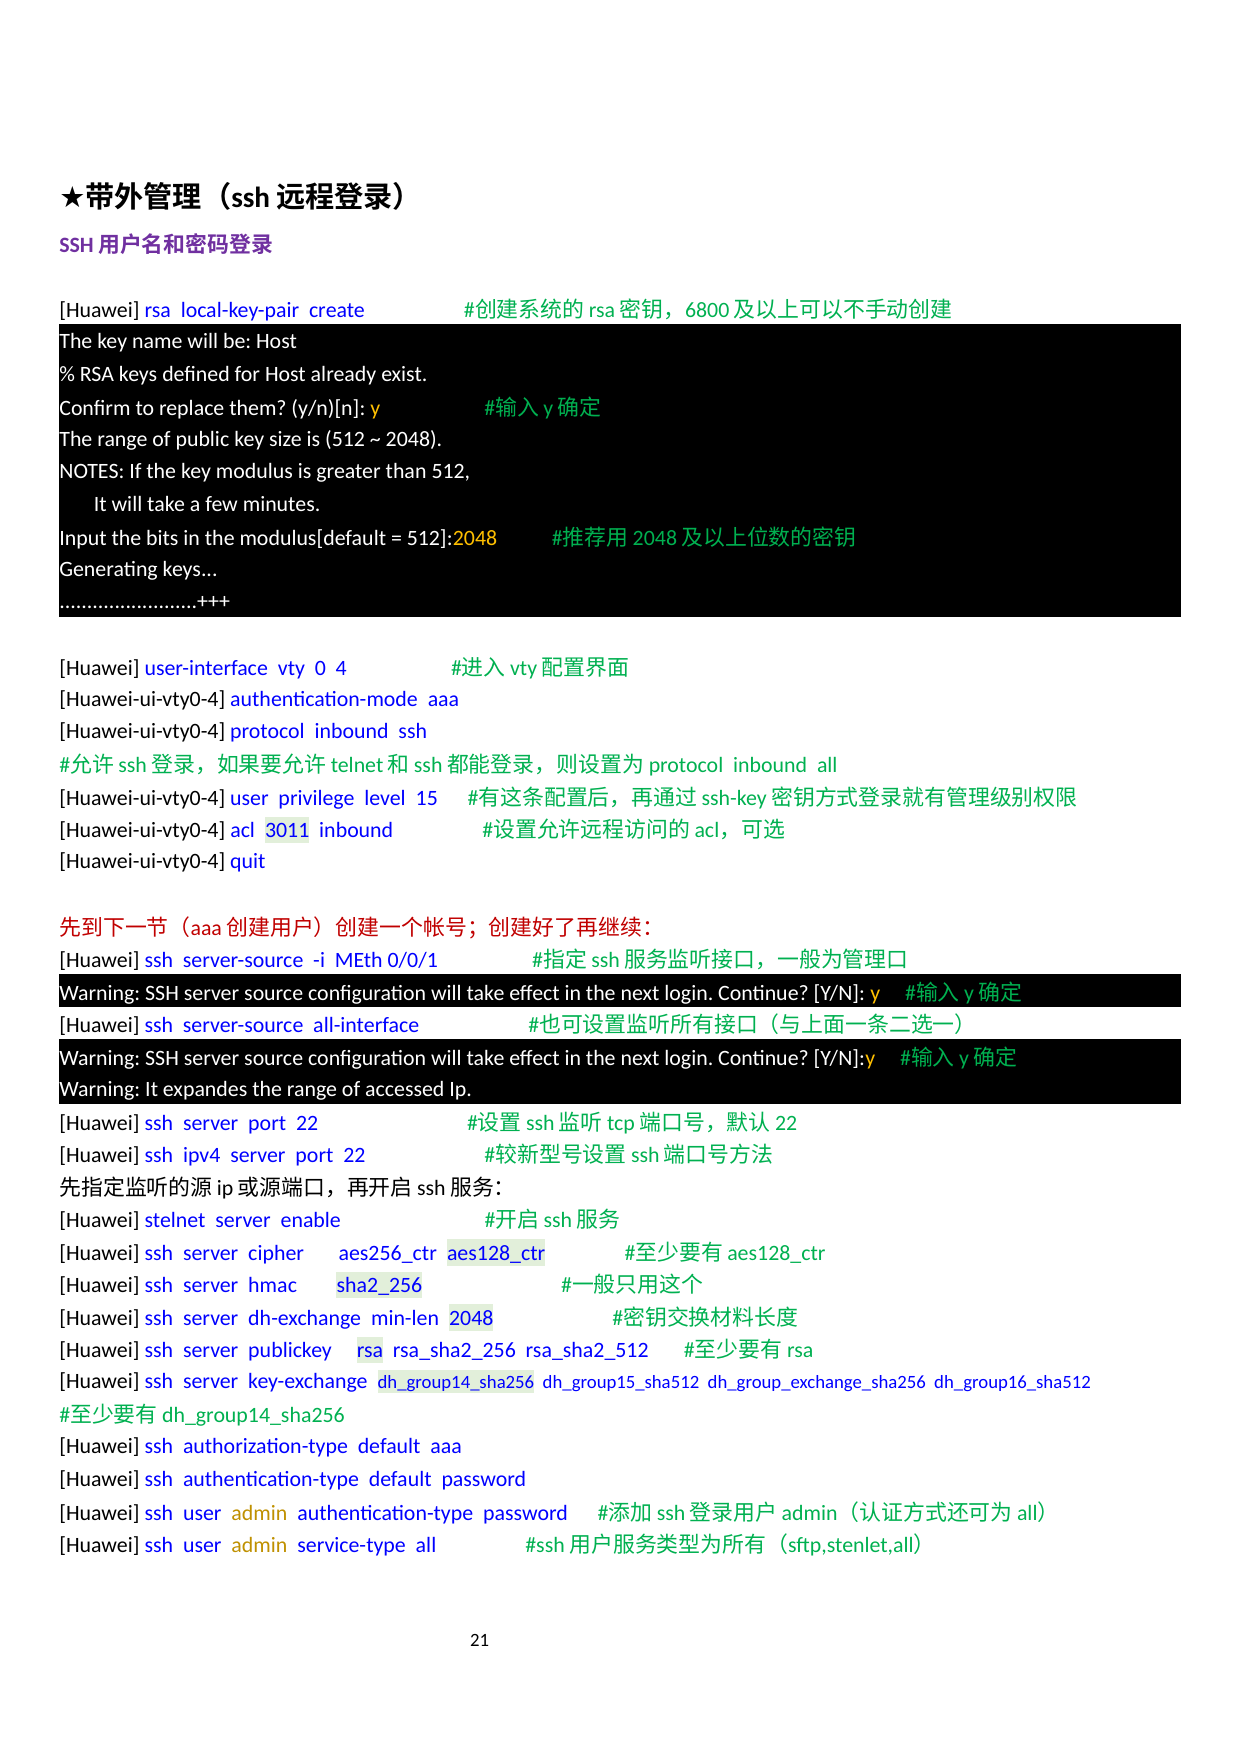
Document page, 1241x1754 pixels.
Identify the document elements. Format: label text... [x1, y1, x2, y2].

text [Huawei] ssh user admin service-type all #ssh用户服务类型为所有（sftp,stenlet,all） [59, 1527, 1181, 1559]
text [Huawei-ui-vty0-4] protocol inbound ssh [59, 714, 1181, 747]
text [Huawei] ssh server publickey rsa rsa_sha2_256 rsa_sha2_512 #至少要有 rsa [59, 1332, 1181, 1364]
text SSH用户名和密码登录 [59, 227, 1181, 259]
text [Huawei] ssh authorization-type default aaa [59, 1429, 1181, 1462]
text Generating keys... [59, 552, 1181, 584]
text [Huawei] ssh ipv4 server port 22 #较新型号设置ssh端口号方法 [59, 1137, 1181, 1169]
text [Huawei] ssh server key-exchange dh_group14_sha256 dh_group15_sha512 dh_group_exchange_sha256 dh_group16_sha512 [59, 1364, 1181, 1397]
text [Huawei-ui-vty0-4] acl 3011 inbound #设置允许远程访问的acl，可选 [59, 812, 1181, 844]
text 先指定监听的源ip或源端口，再开启ssh服务： [59, 1169, 1181, 1202]
text 先到下一节（aaa创建用户）创建一个帐号；创建好了再继续： [59, 909, 1181, 942]
text .........................+++ [59, 584, 1181, 617]
text Confirm to replace them? (y/n)[n]: y #输入y确定 [59, 389, 1181, 422]
text [Huawei-ui-vty0-4] quit [59, 844, 1181, 877]
text [Huawei] ssh server dh-exchange min-len 2048 #密钥交换材料长度 [59, 1299, 1181, 1332]
text [Huawei] ssh server hmac sha2_256 #一般只用这个 [59, 1267, 1181, 1299]
text [Huawei] ssh server-source all-interface #也可设置监听所有接口（与上面一条二选一） [59, 1007, 1181, 1039]
text [Huawei] ssh authentication-type default password [59, 1462, 1181, 1494]
text NOTES: If the key modulus is greater than 512, [59, 454, 1181, 487]
text [Huawei-ui-vty0-4] authentication-mode aaa [59, 682, 1181, 714]
text Warning: SSH server source configuration will take effect in the next login. Continue? [Y/N]: y #输入y确定 [59, 974, 1181, 1007]
text Warning: It expandes the range of accessed Ip. [59, 1072, 1181, 1104]
text [Huawei] rsa local-key-pair create #创建系统的rsa密钥，6800及以上可以不手动创建 [59, 292, 1181, 324]
text ★带外管理（ssh远程登录） [59, 162, 1181, 227]
text #至少要有dh_group14_sha256 [59, 1397, 1181, 1429]
text The range of public key size is (512 ~ 2048). [59, 422, 1181, 454]
text [Huawei-ui-vty0-4] user privilege level 15 #有这条配置后，再通过ssh-key密钥方式登录就有管理级别权限 [59, 779, 1181, 812]
text Warning: SSH server source configuration will take effect in the next login. Continue? [Y/N]:y #输入y确定 [59, 1039, 1181, 1072]
text [Huawei] ssh server-source -i MEth 0/0/1 #指定ssh服务监听接口，一般为管理口 [59, 942, 1181, 974]
text It will take a few minutes. [59, 487, 1181, 519]
text [Huawei] ssh server cipher aes256_ctr aes128_ctr #至少要有aes128_ctr [59, 1234, 1181, 1267]
text #允许ssh登录，如果要允许telnet和ssh都能登录，则设置为 protocol inbound all [59, 747, 1181, 779]
text % RSA keys defined for Host already exist. [59, 357, 1181, 389]
text [Huawei] ssh user admin authentication-type password #添加ssh登录用户admin（认证方式还可为all） [59, 1494, 1181, 1527]
text The key name will be: Host [59, 324, 1181, 357]
text [Huawei] stelnet server enable #开启ssh服务 [59, 1202, 1181, 1234]
text Input the bits in the modulus[default = 512]:2048 #推荐用2048及以上位数的密钥 [59, 519, 1181, 552]
text [Huawei] user-interface vty 0 4 #进入vty配置界面 [59, 649, 1181, 682]
text [Huawei] ssh server port 22 #设置ssh监听tcp端口号，默认22 [59, 1104, 1181, 1137]
